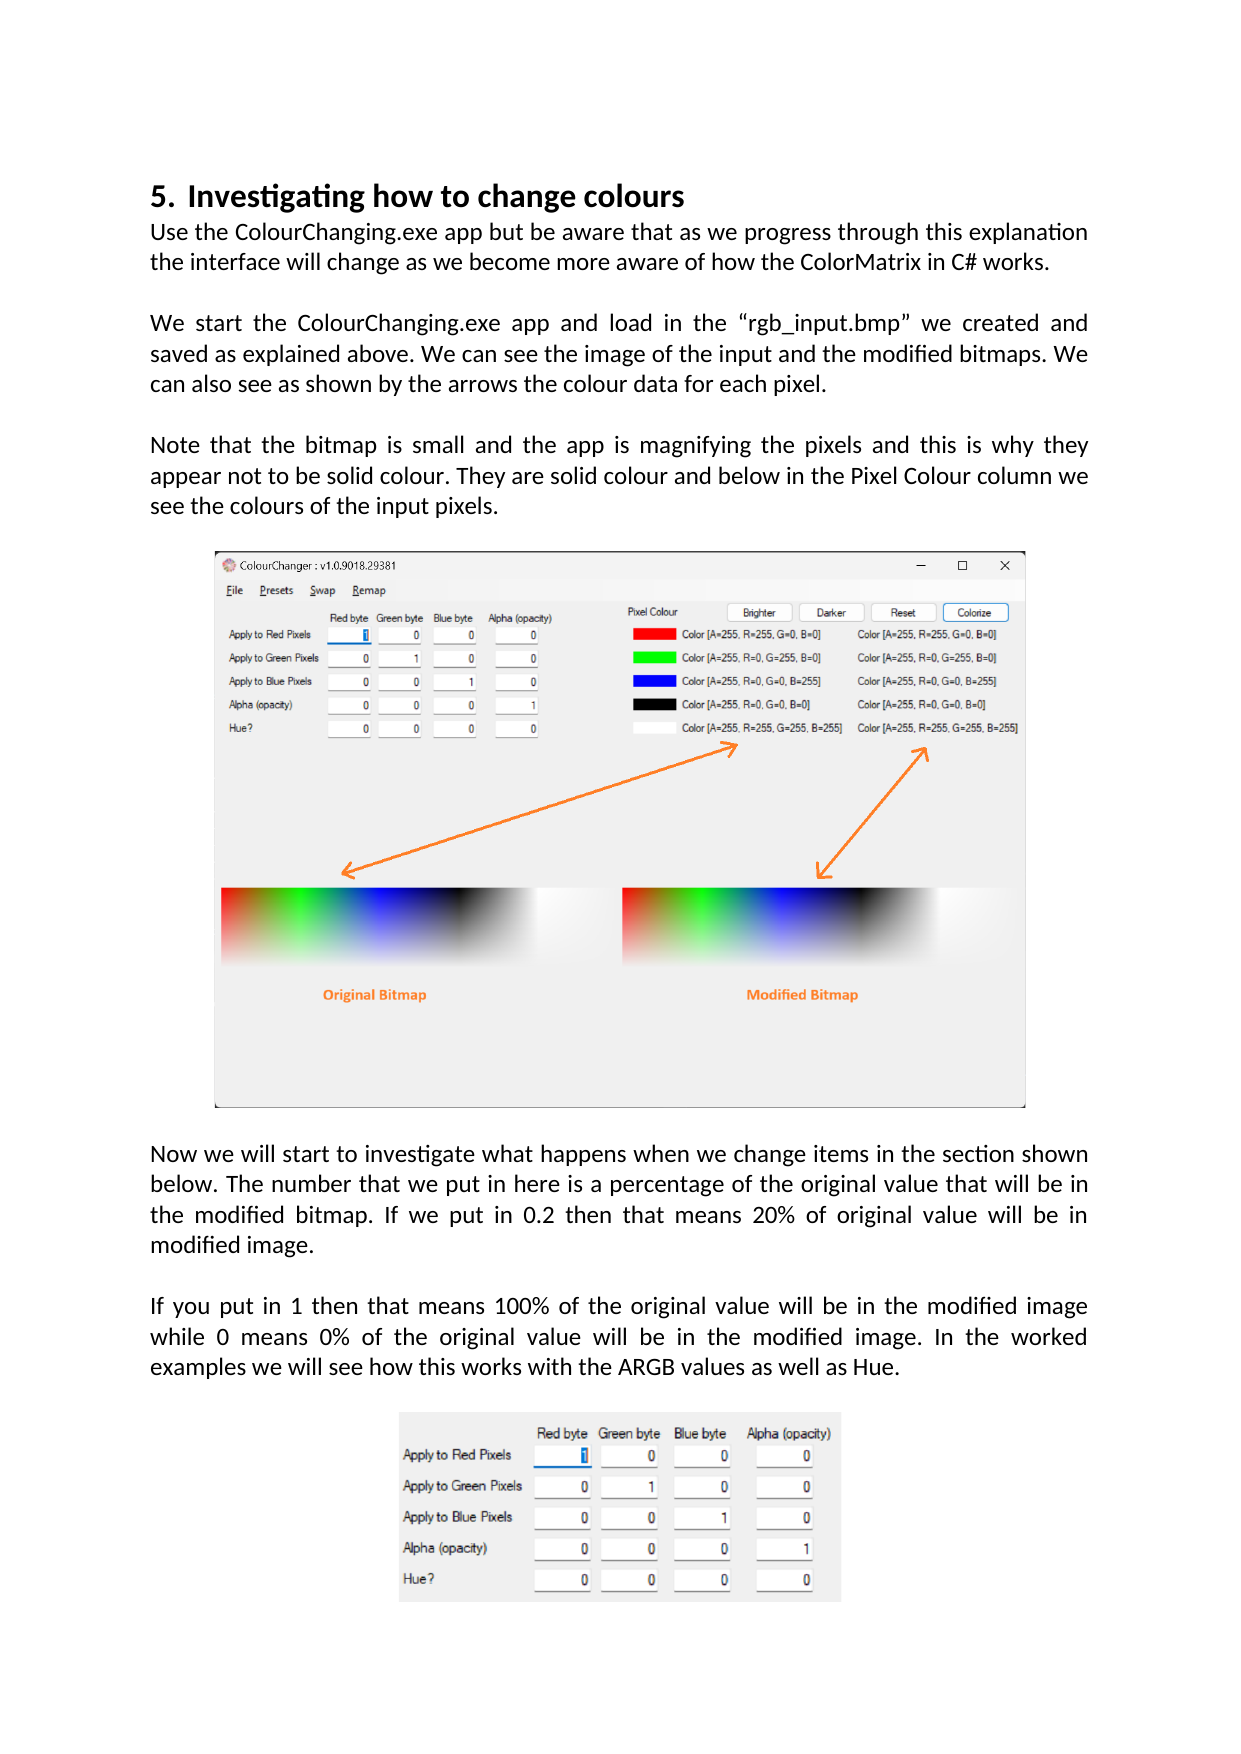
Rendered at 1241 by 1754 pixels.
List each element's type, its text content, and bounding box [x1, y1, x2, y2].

text Use the ColourChanging.exe app but be aware that as we progress through this explanation the interface will change as we become more aware of how the ColorMatrix in C# works. [150, 216, 1090, 277]
text Note that the bitmap is small and the app is magnifying the pixels and this is why they appear not to be solid colour. They are solid colour and below in the Pixel Colour column we see the colours of the input pixels. [150, 429, 1090, 521]
picture [214, 551, 1026, 1108]
text If you put in 1 then that means 100% of the original value will be in the modified image while 0 means 0% of the original value will be in the modified image. In the worked examples we will see how this works with the ARGB values as well as Hue. [150, 1291, 1090, 1382]
text We start the ColourChanging.exe app and load in the “rgb_input.bmp” we created and saved as explained above. We can see the image of the input and the modified bitmaps. We can also see as shown by the arrows the colour data for each pixel. [150, 307, 1090, 399]
text Now we will start to investigate what happens when we change items in the section shown below. The number that we put in here is a percentage of the original value that will be in the modified bitmap. If we put in 0.2 then that means 20% of original value will be in modified image. [150, 1138, 1090, 1260]
picture [398, 1412, 842, 1602]
subtitle Investigating how to change colours [150, 175, 1090, 216]
